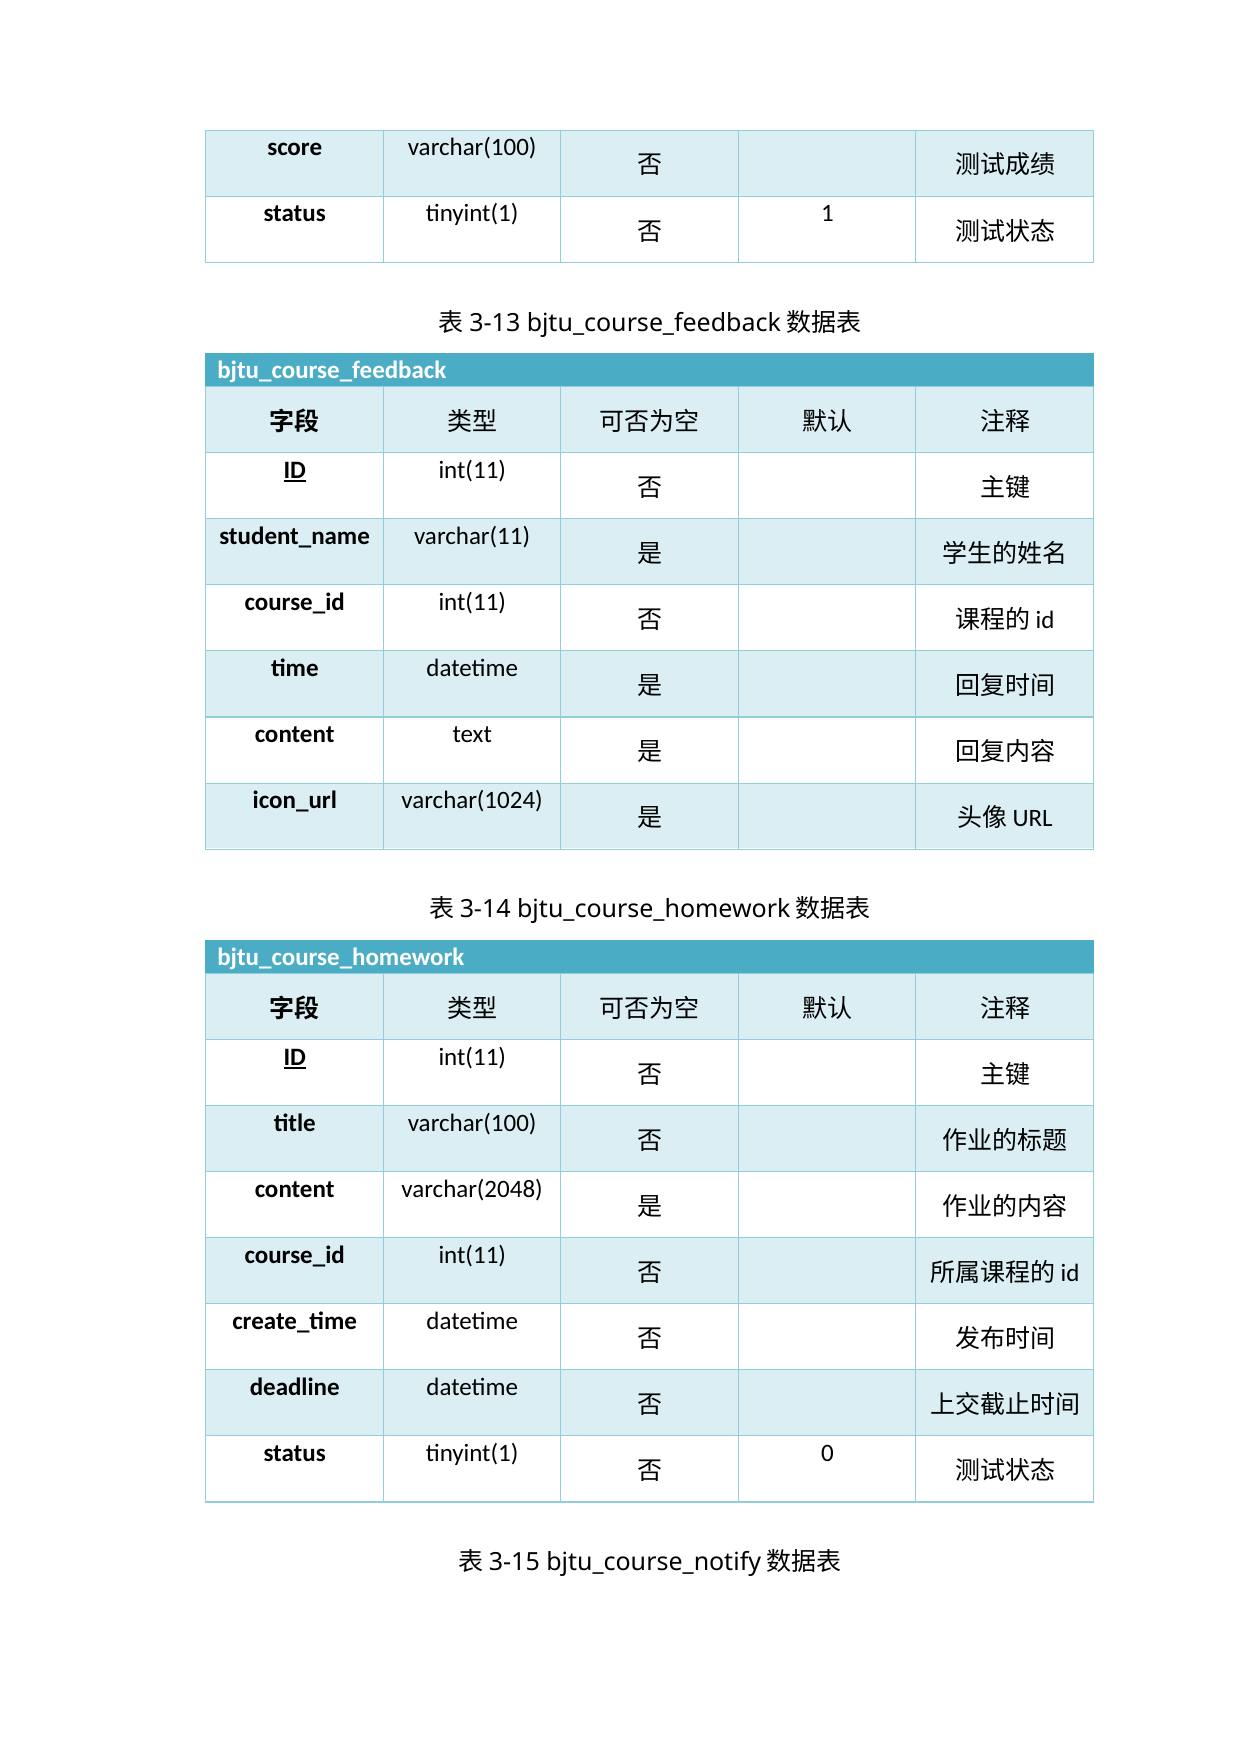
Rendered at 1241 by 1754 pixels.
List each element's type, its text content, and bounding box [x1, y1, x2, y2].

table_cell [739, 718, 915, 782]
table_cell 注释 [916, 974, 1093, 1039]
table_cell content [206, 718, 383, 782]
table_cell 主键 [916, 1040, 1093, 1105]
table_cell 注释 [916, 387, 1093, 452]
table_cell 否 [561, 131, 738, 196]
table_cell [739, 1106, 915, 1171]
table_cell 是 [561, 519, 738, 584]
table_cell [739, 519, 915, 584]
table_cell int(11) [384, 585, 560, 650]
table_header bjtu_course_feedback [206, 354, 1093, 386]
table_cell varchar(2048) [384, 1172, 560, 1237]
table_cell tinyint(1) [384, 1436, 560, 1501]
table_cell 否 [561, 1040, 738, 1105]
table_cell 0 [739, 1436, 915, 1501]
table_cell [739, 1370, 915, 1435]
table_cell int(11) [384, 453, 560, 518]
table_cell ID [206, 1040, 383, 1105]
table_cell [739, 1238, 915, 1303]
table_cell 所属课程的id [916, 1238, 1093, 1303]
table_cell 回复内容 [916, 718, 1093, 782]
table_cell 类型 [384, 974, 560, 1039]
table_cell 课程的id [916, 585, 1093, 650]
text 表 3-13 bjtu_course_feedback数据表 [177, 288, 1122, 353]
table_cell varchar(11) [384, 519, 560, 584]
table_cell tinyint(1) [384, 197, 560, 262]
table_cell 可否为空 [561, 387, 738, 452]
table_cell 默认 [739, 387, 915, 452]
table_cell [739, 585, 915, 650]
table_cell 否 [561, 1106, 738, 1171]
table_cell int(11) [384, 1238, 560, 1303]
table_cell varchar(100) [384, 131, 560, 196]
table_cell student_name [206, 519, 383, 584]
table_cell 字段 [206, 387, 383, 452]
table_cell 类型 [384, 387, 560, 452]
table_cell 是 [561, 718, 738, 782]
table_cell status [206, 197, 383, 262]
table_cell [739, 651, 915, 716]
text 表 3-14 bjtu_course_homework数据表 [177, 874, 1122, 939]
table_cell [739, 453, 915, 518]
table_cell icon_url [206, 784, 383, 848]
table_cell content [206, 1172, 383, 1237]
table_cell [739, 784, 915, 848]
table_cell 字段 [206, 974, 383, 1039]
table_cell 可否为空 [561, 974, 738, 1039]
table_cell [739, 1172, 915, 1237]
table_cell datetime [384, 1304, 560, 1369]
table_cell 否 [561, 1304, 738, 1369]
table_cell int(11) [384, 1040, 560, 1105]
table_cell deadline [206, 1370, 383, 1435]
table_cell course_id [206, 585, 383, 650]
table_cell datetime [384, 1370, 560, 1435]
table_cell 学生的姓名 [916, 519, 1093, 584]
table_cell 作业的标题 [916, 1106, 1093, 1171]
table_cell [739, 1304, 915, 1369]
table_cell 测试成绩 [916, 131, 1093, 196]
table_cell varchar(100) [384, 1106, 560, 1171]
table_cell [739, 131, 915, 196]
table_cell 否 [561, 197, 738, 262]
table_cell 是 [561, 1172, 738, 1237]
table_cell text [384, 718, 560, 782]
table_cell 上交截止时间 [916, 1370, 1093, 1435]
table_cell 测试状态 [916, 197, 1093, 262]
table_cell 回复时间 [916, 651, 1093, 716]
table_cell 默认 [739, 974, 915, 1039]
table_cell varchar(1024) [384, 784, 560, 848]
table_header bjtu_course_homework [206, 941, 1093, 973]
table_cell title [206, 1106, 383, 1171]
table_cell 否 [561, 1436, 738, 1501]
table_cell 否 [561, 585, 738, 650]
table_cell create_time [206, 1304, 383, 1369]
table_cell 是 [561, 784, 738, 848]
table_cell 头像URL [916, 784, 1093, 848]
table_cell 发布时间 [916, 1304, 1093, 1369]
table_cell [739, 1040, 915, 1105]
table_cell 主键 [916, 453, 1093, 518]
table_cell score [206, 131, 383, 196]
table_cell time [206, 651, 383, 716]
table_cell 1 [739, 197, 915, 262]
table_cell status [206, 1436, 383, 1501]
text 表 3-15 bjtu_course_notify数据表 [177, 1527, 1122, 1592]
table_cell course_id [206, 1238, 383, 1303]
table_cell 作业的内容 [916, 1172, 1093, 1237]
table_cell 是 [561, 651, 738, 716]
table_cell 测试状态 [916, 1436, 1093, 1501]
table_cell ID [206, 453, 383, 518]
table_cell 否 [561, 1238, 738, 1303]
table_cell datetime [384, 651, 560, 716]
table_cell 否 [561, 453, 738, 518]
table_cell 否 [561, 1370, 738, 1435]
